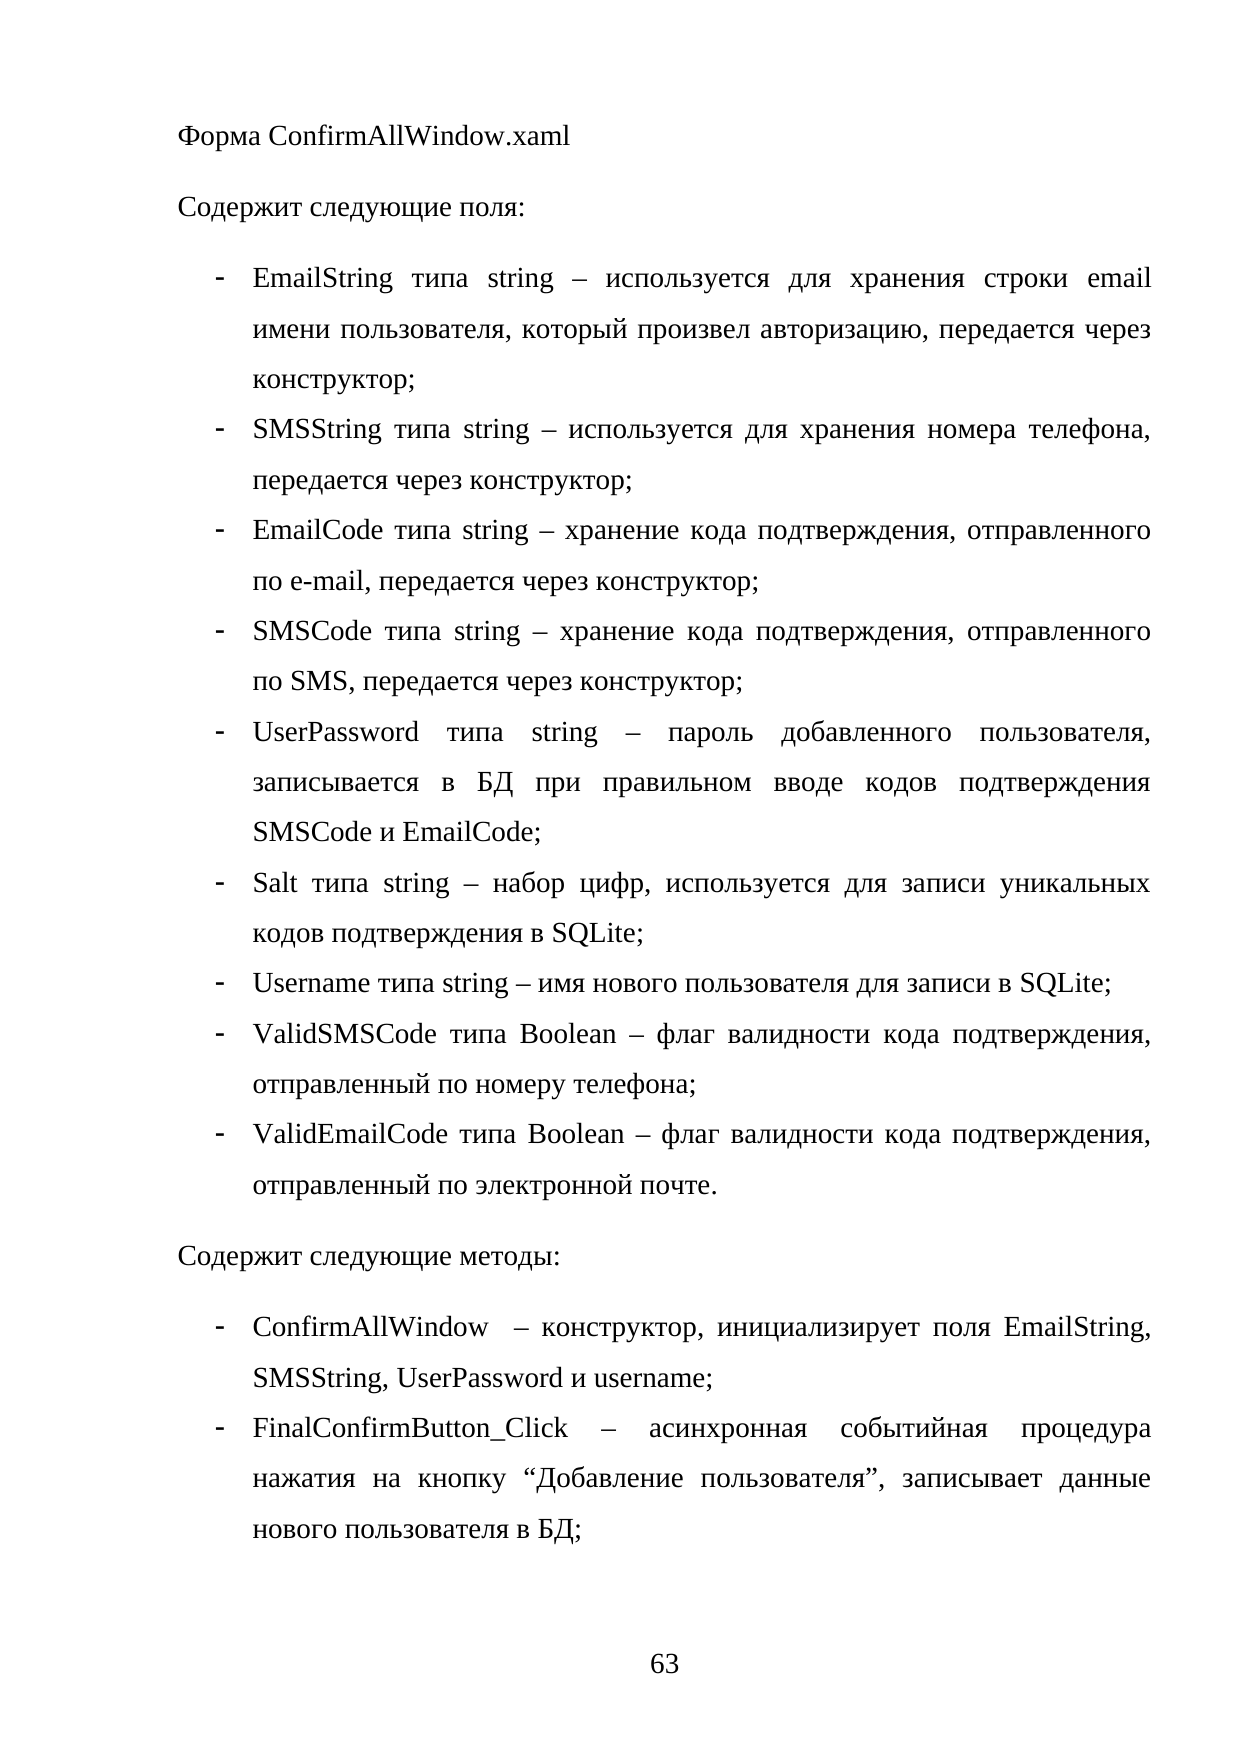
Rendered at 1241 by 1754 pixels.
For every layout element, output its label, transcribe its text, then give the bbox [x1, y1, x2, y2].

list UserPassword типа string – пароль добавленного пользователя, записывается в БД при правильном вводе кодов подтверждения SMSCode и EmailCode; [215, 714, 1152, 848]
list SMSCode типа string – хранение кода подтверждения, отправленного по SMS, передается через конструктор; [215, 613, 1152, 697]
text Содержит следующие методы: [177, 1238, 1152, 1272]
list ValidEmailCode типа Boolean – флаг валидности кода подтверждения, отправленный по электронной почте. [215, 1117, 1152, 1201]
list FinalConfirmButton_Click – асинхронная событийная процедура нажатия на кнопку “Добавление пользователя”, записывает данные нового пользователя в БД; [215, 1410, 1152, 1544]
text Содержит следующие поля: [177, 189, 1152, 223]
text Форма СonfirmAllWindow.xaml [177, 118, 1152, 152]
list ValidSMSCode типа Boolean – флаг валидности кода подтверждения, отправленный по номеру телефона; [215, 1016, 1152, 1100]
list EmailCode типа string – хранение кода подтверждения, отправленного по e-mail, передается через конструктор; [215, 512, 1152, 596]
list ConfirmAllWindow – конструктор, инициализирует поля EmailString, SMSString, UserPassword и username; [215, 1309, 1152, 1393]
list EmailString типа string – используется для хранения строки email имени пользователя, который произвел авторизацию, передается через конструктор; [215, 260, 1152, 395]
list Username типа string – имя нового пользователя для записи в SQLite; [215, 965, 1152, 999]
list Salt типа string – набор цифр, используется для записи уникальных кодов подтверждения в SQLite; [215, 865, 1152, 949]
list SMSString типа string – используется для хранения номера телефона, передается через конструктор; [215, 411, 1152, 495]
